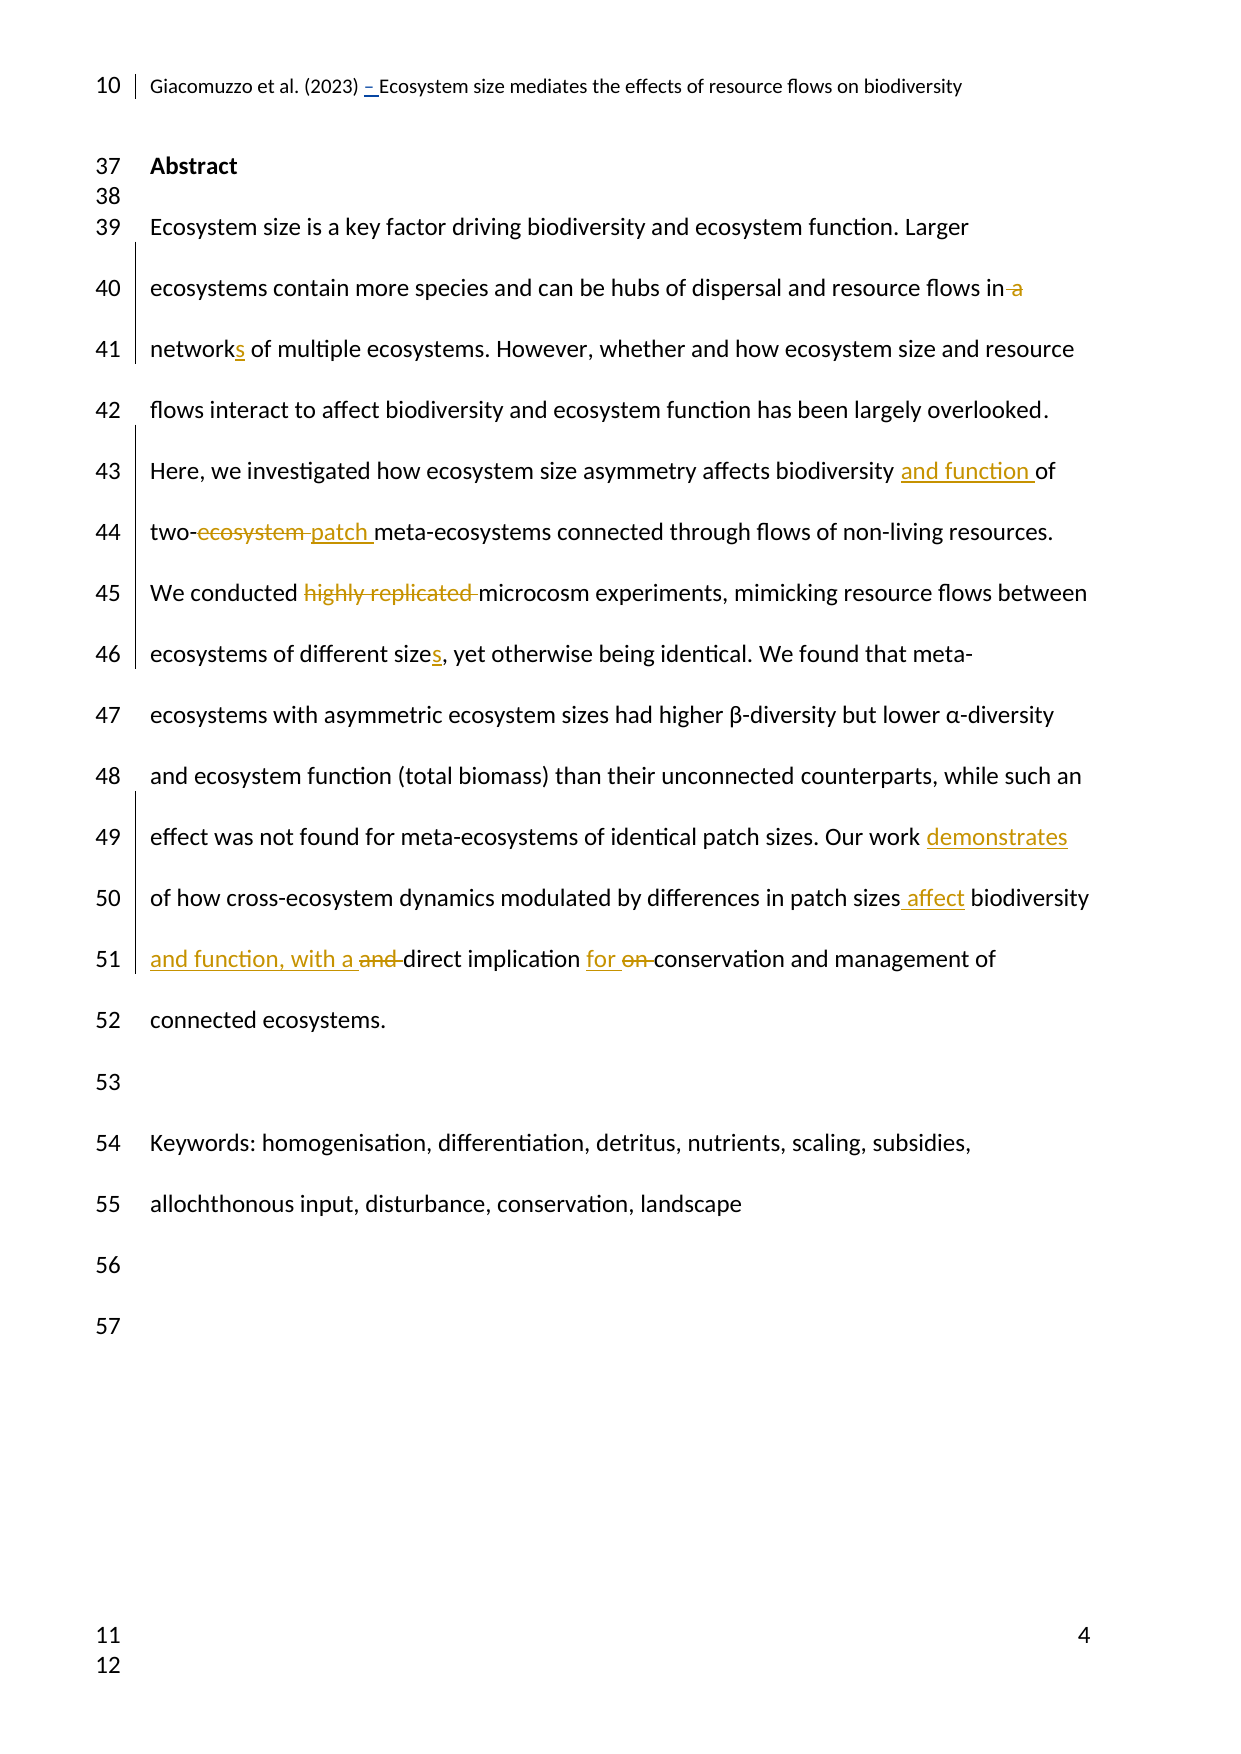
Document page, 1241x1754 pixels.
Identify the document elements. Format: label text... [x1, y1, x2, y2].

text Keywords: homogenisation, differentiation, detritus, nutrients, scaling, subsidies, allochthonous input, disturbance, conservation, landscape [150, 1127, 1090, 1218]
text Ecosystem size is a key factor driving biodiversity and ecosystem function. Larger ecosystems contain more species and can be hubs of dispersal and resource flows in network of multiple ecosystems. However, whether and how ecosystem size and resource flows interact to affect biodiversity and ecosystem function has been largely overlooked. Here, we investigated how ecosystem size asymmetry affects biodiversity of two-meta-ecosystems connected through flows of non-living resources. We conducted microcosm experiments, mimicking resource flows between ecosystems of different size, yet otherwise being identical. We found that meta-ecosystems with asymmetric ecosystem sizes had higher β-diversity but lower α-diversity and ecosystem function (total biomass) than their unconnected counterparts, while such an effect was not found for meta-ecosystems of identical patch sizes. Our work of how cross-ecosystem dynamics modulated by differences in patch sizes biodiversity direct implication conservation and management of connected ecosystems. [150, 211, 1090, 1035]
text Abstract [150, 150, 1090, 181]
